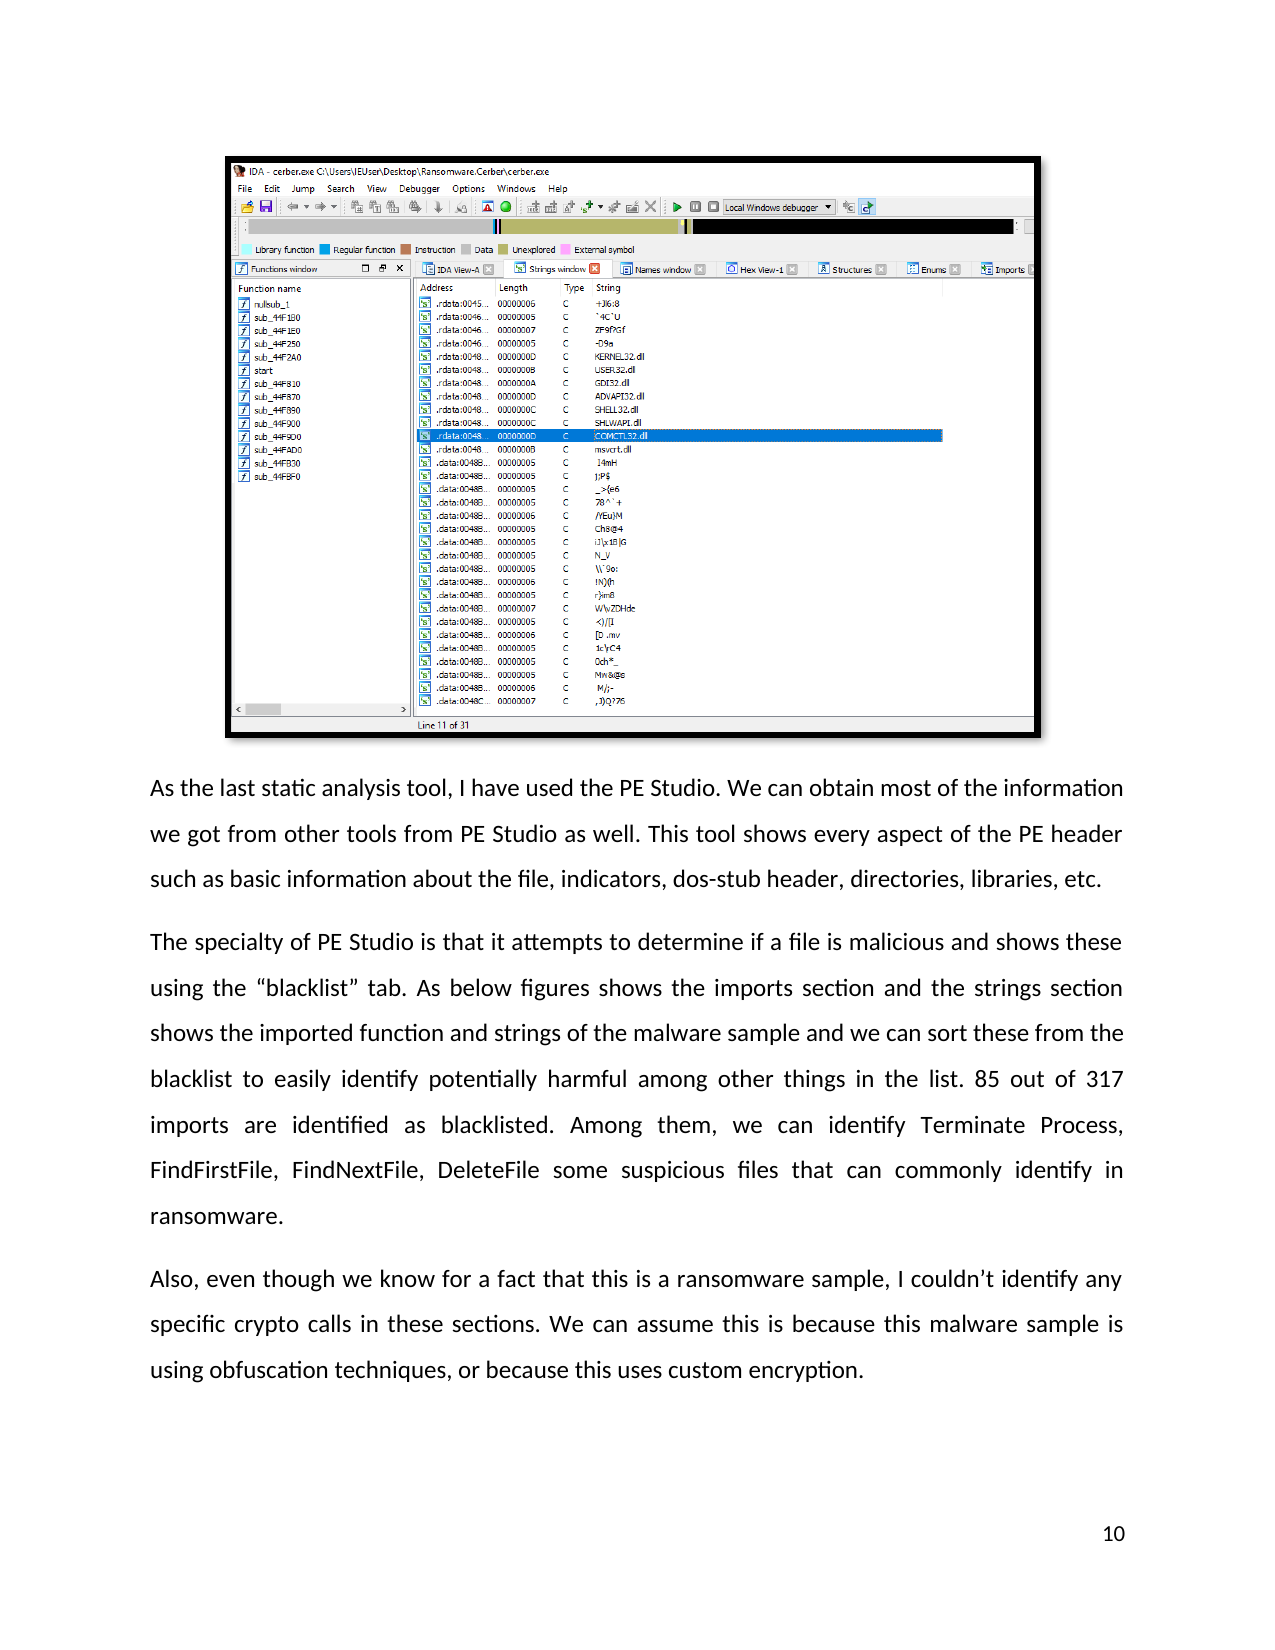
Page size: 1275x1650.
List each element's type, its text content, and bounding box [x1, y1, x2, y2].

text The specialty of PE Studio is that it attempts to determine if a file is malicious and shows these using the “blacklist” tab. As below figures shows the imports section and the strings section shows the imported function and strings of the malware sample and we can sort these from the blacklist to easily identify potentially harmful among other things in the list. 85 out of 317 imports are identified as blacklisted. Among them, we can identify Terminate Process, FindFirstFile, FindNextFile, DeleteFile some suspicious files that can commonly identify in ransomware. [150, 926, 1125, 1231]
text As the last static analysis tool, I have used the PE Studio. We can obtain most of the information we got from other tools from PE Studio as well. This tool shows every aspect of the PE header such as basic information about the file, indicators, dos-stub header, directories, libraries, etc. [150, 772, 1125, 894]
picture [231, 163, 1034, 732]
text Also, even though we know for a fact that this is a ransomware sample, I couldn’t identify any specific crypto calls in these sections. We can assume this is because this malware sample is using obfuscation techniques, or because this uses custom encryption. [150, 1263, 1125, 1385]
